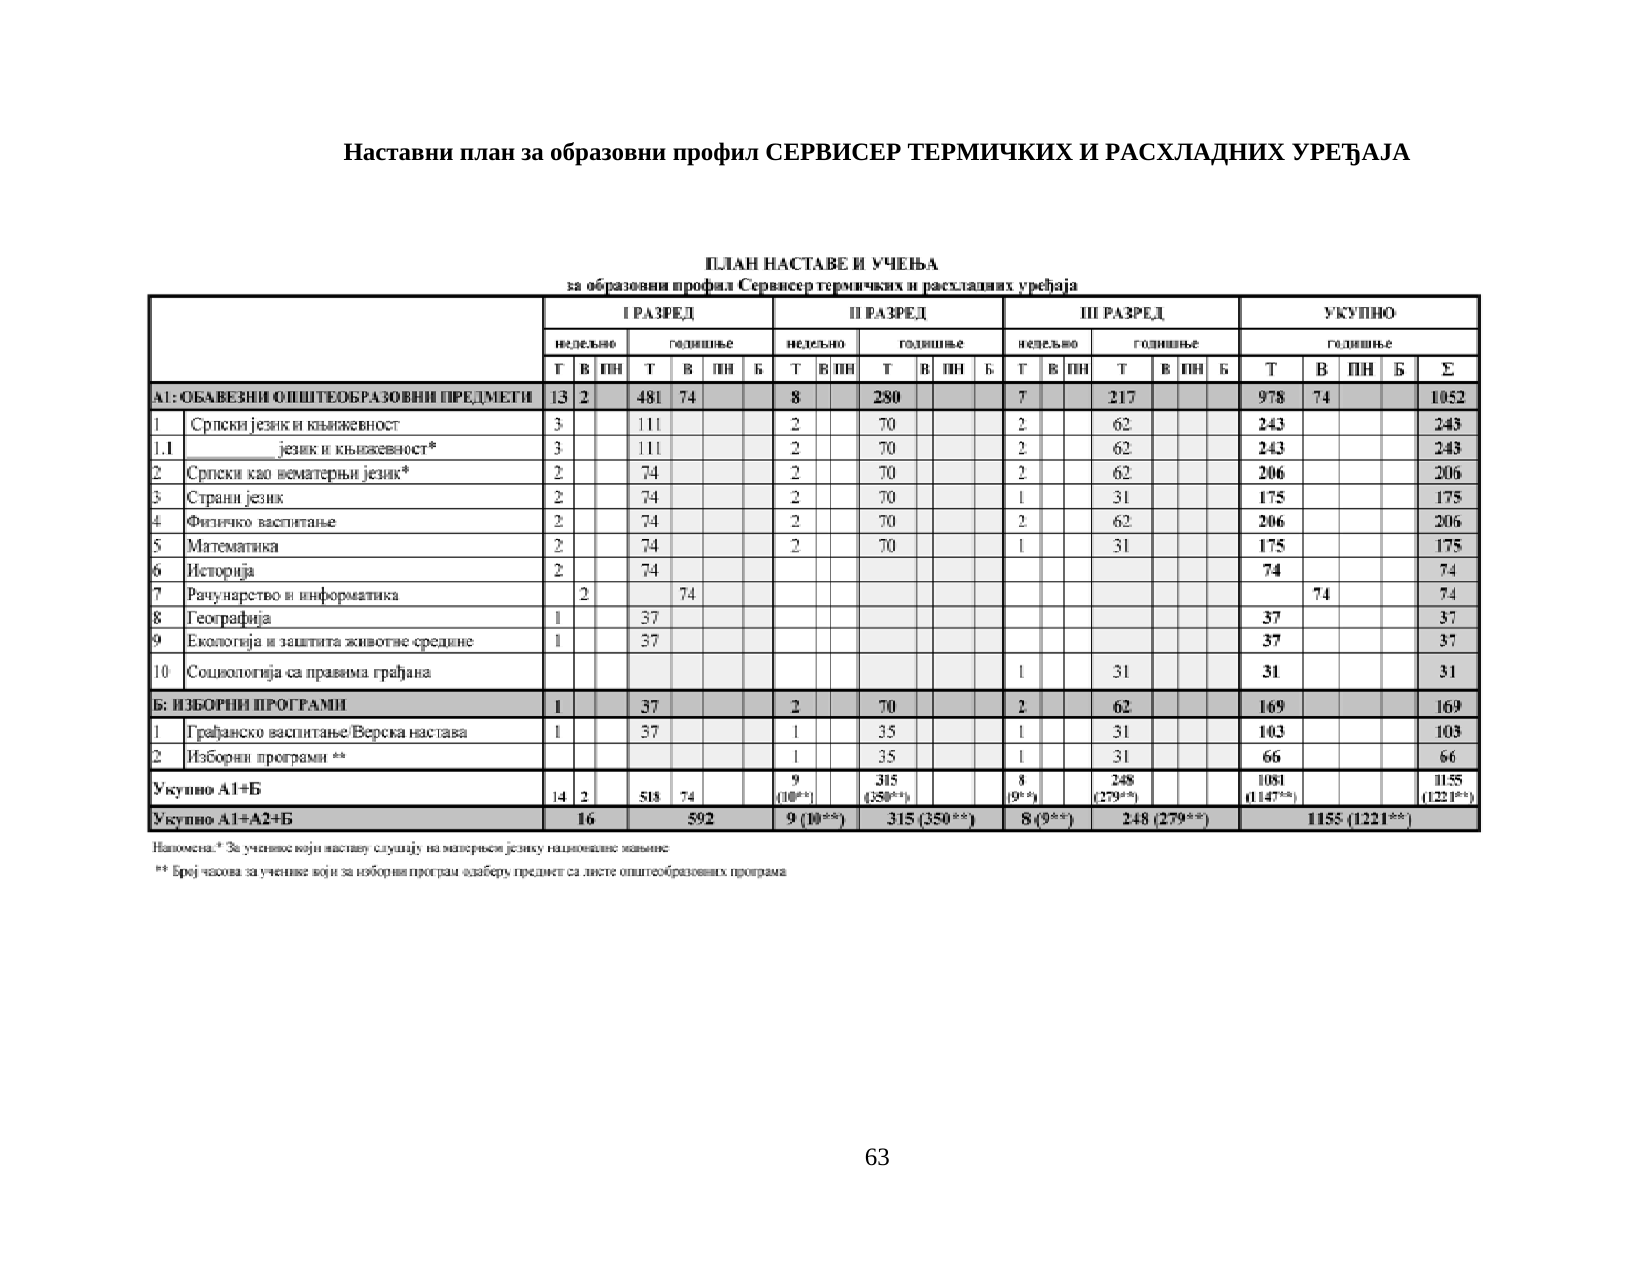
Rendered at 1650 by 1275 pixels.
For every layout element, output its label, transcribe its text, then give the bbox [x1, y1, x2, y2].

subtitle Наставни план за образовни профил СЕРВИСЕР ТЕРМИЧКИХ И РАСХЛАДНИХ УРЕЂАЈА [133, 137, 1621, 166]
picture [133, 244, 1484, 892]
